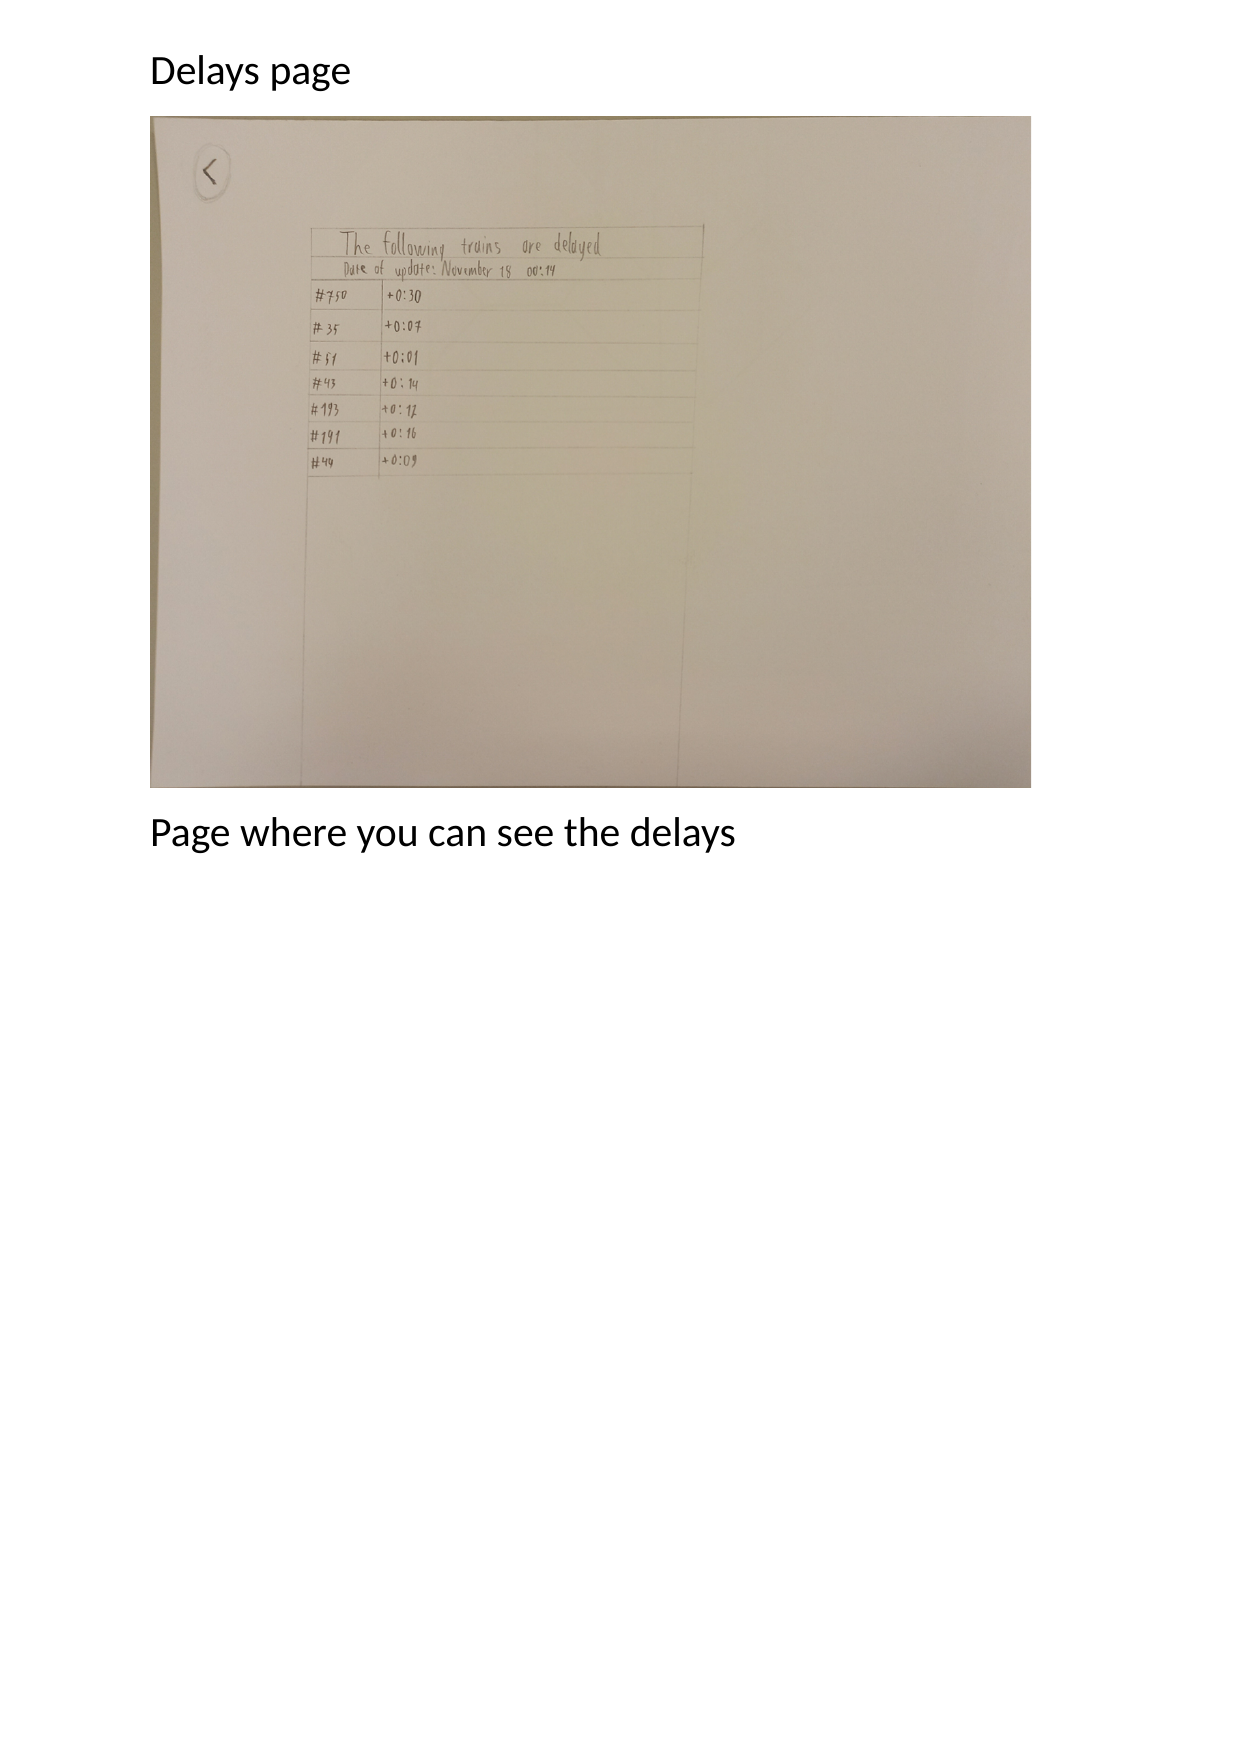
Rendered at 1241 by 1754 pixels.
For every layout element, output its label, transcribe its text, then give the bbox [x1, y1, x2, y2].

picture [150, 116, 1032, 788]
text Page where you can see the delays [150, 806, 1090, 857]
text Delays page [150, 44, 1090, 95]
